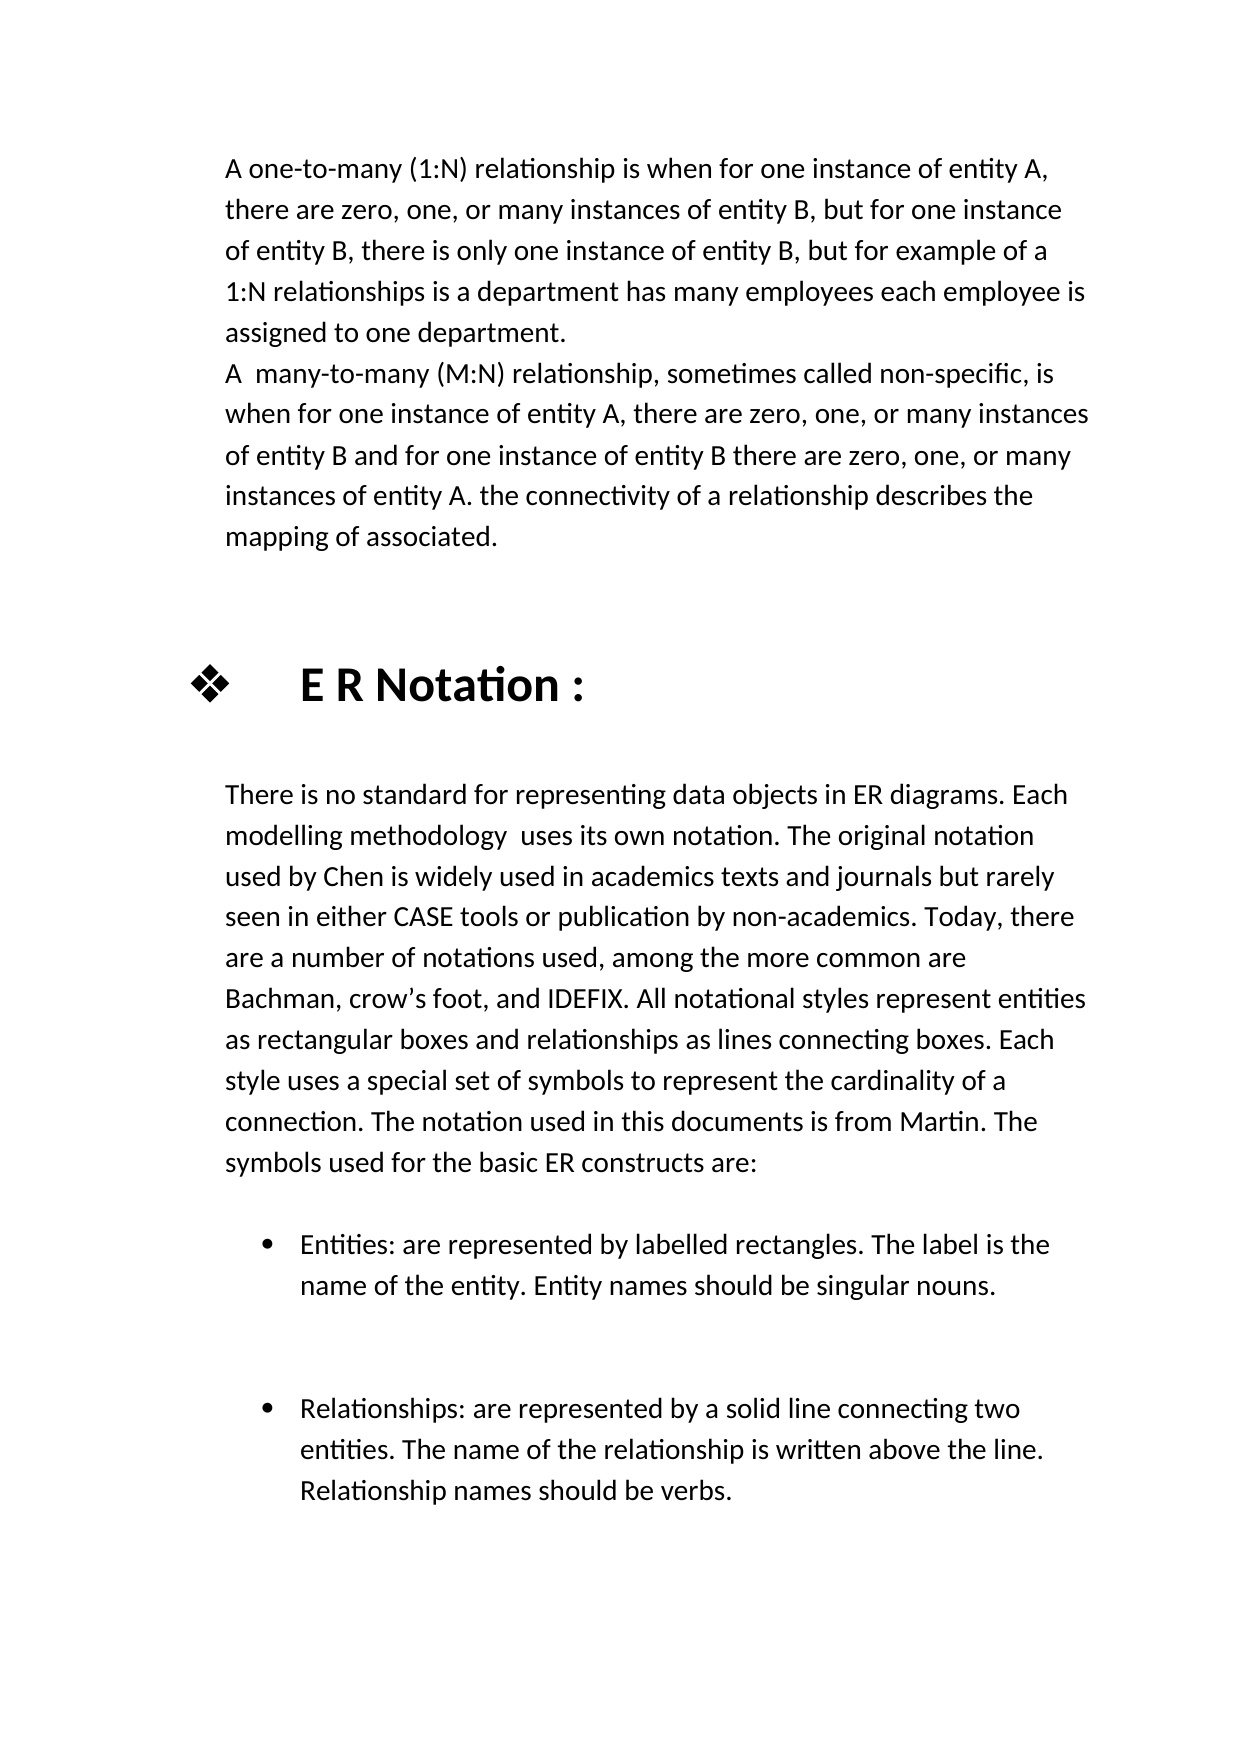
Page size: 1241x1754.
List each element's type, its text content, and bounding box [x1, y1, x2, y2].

list There is no standard for representing data objects in ER diagrams. Each modelling methodology uses its own notation. The original notation used by Chen is widely used in academics texts and journals but rarely seen in either CASE tools or publication by non-academics. Today, there are a number of notations used, among the more common are Bachman, crow’s foot, and IDEFIX. All notational styles represent entities as rectangular boxes and relationships as lines connecting boxes. Each style uses a special set of symbols to represent the cardinality of a connection. The notation used in this documents is from Martin. The symbols used for the basic ER constructs are: [225, 776, 1090, 1180]
list Relationships: are represented by a solid line connecting two entities. The name of the relationship is written above the line. Relationship names should be verbs. [262, 1390, 1090, 1507]
list A many-to-many (M:N) relationship, sometimes called non-specific, is when for one instance of entity A, there are zero, one, or many instances of entity B and for one instance of entity B there are zero, one, or many instances of entity A. the connectivity of a relationship describes the mapping of associated. [225, 355, 1090, 554]
list A one-to-many (1:N) relationship is when for one instance of entity A, there are zero, one, or many instances of entity B, but for one instance of entity B, there is only one instance of entity B, but for example of a 1:N relationships is a department has many employees each employee is assigned to one department. [225, 150, 1090, 349]
list E R Notation : [187, 653, 1090, 714]
list Entities: are represented by labelled rectangles. The label is the name of the entity. Entity names should be singular nouns. [262, 1226, 1090, 1303]
